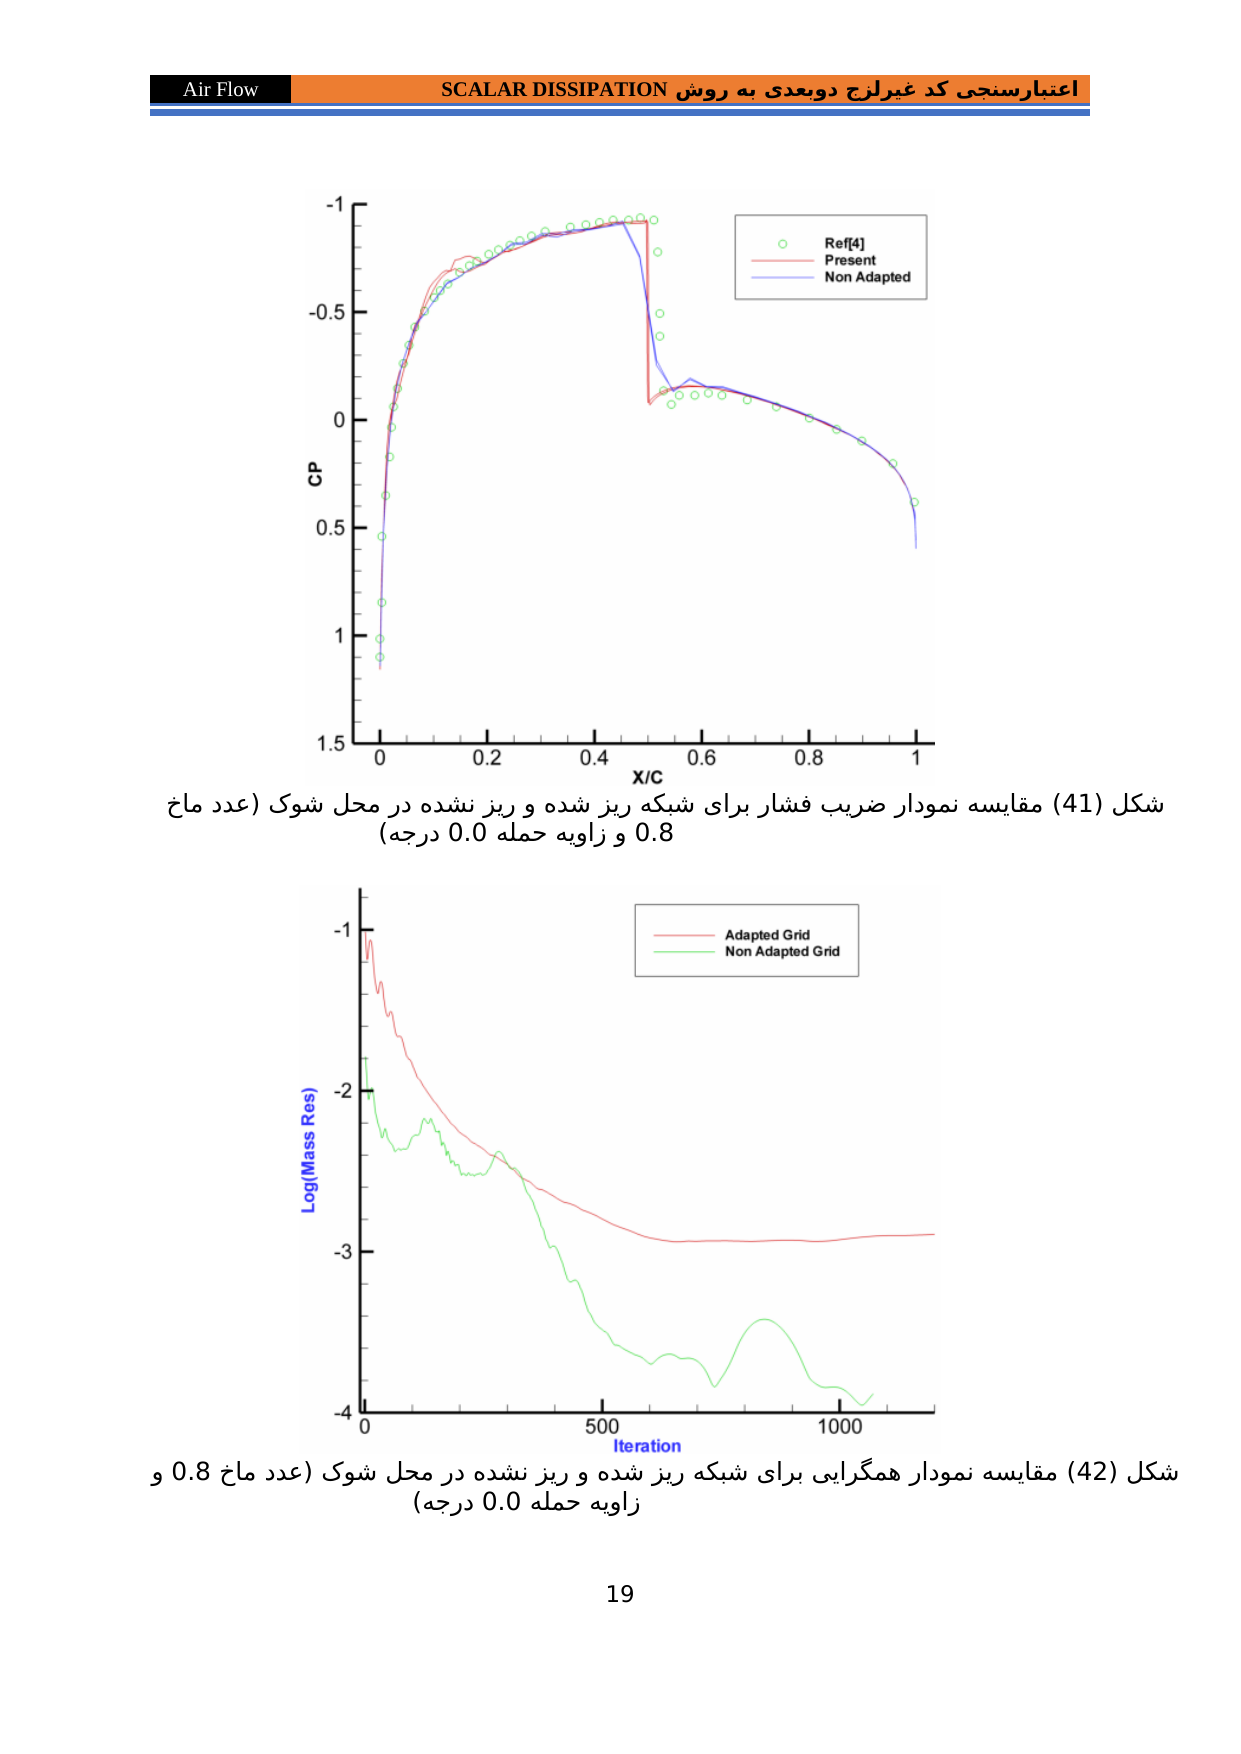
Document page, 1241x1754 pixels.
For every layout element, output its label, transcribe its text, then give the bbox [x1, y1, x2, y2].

picture [299, 885, 941, 1454]
picture [305, 189, 935, 786]
text مقایسه نمودار ضریب فشار برای شبکه ریز شده و ریز نشده در محل شوک (عدد ماخ 0.8 و زاویه حمله 0.0 درجه) [150, 789, 1060, 848]
text مقایسه نمودار همگرایی برای شبکه ریز شده و ریز نشده در محل شوک (عدد ماخ 0.8 و زاویه حمله 0.0 درجه) [150, 1457, 1060, 1516]
